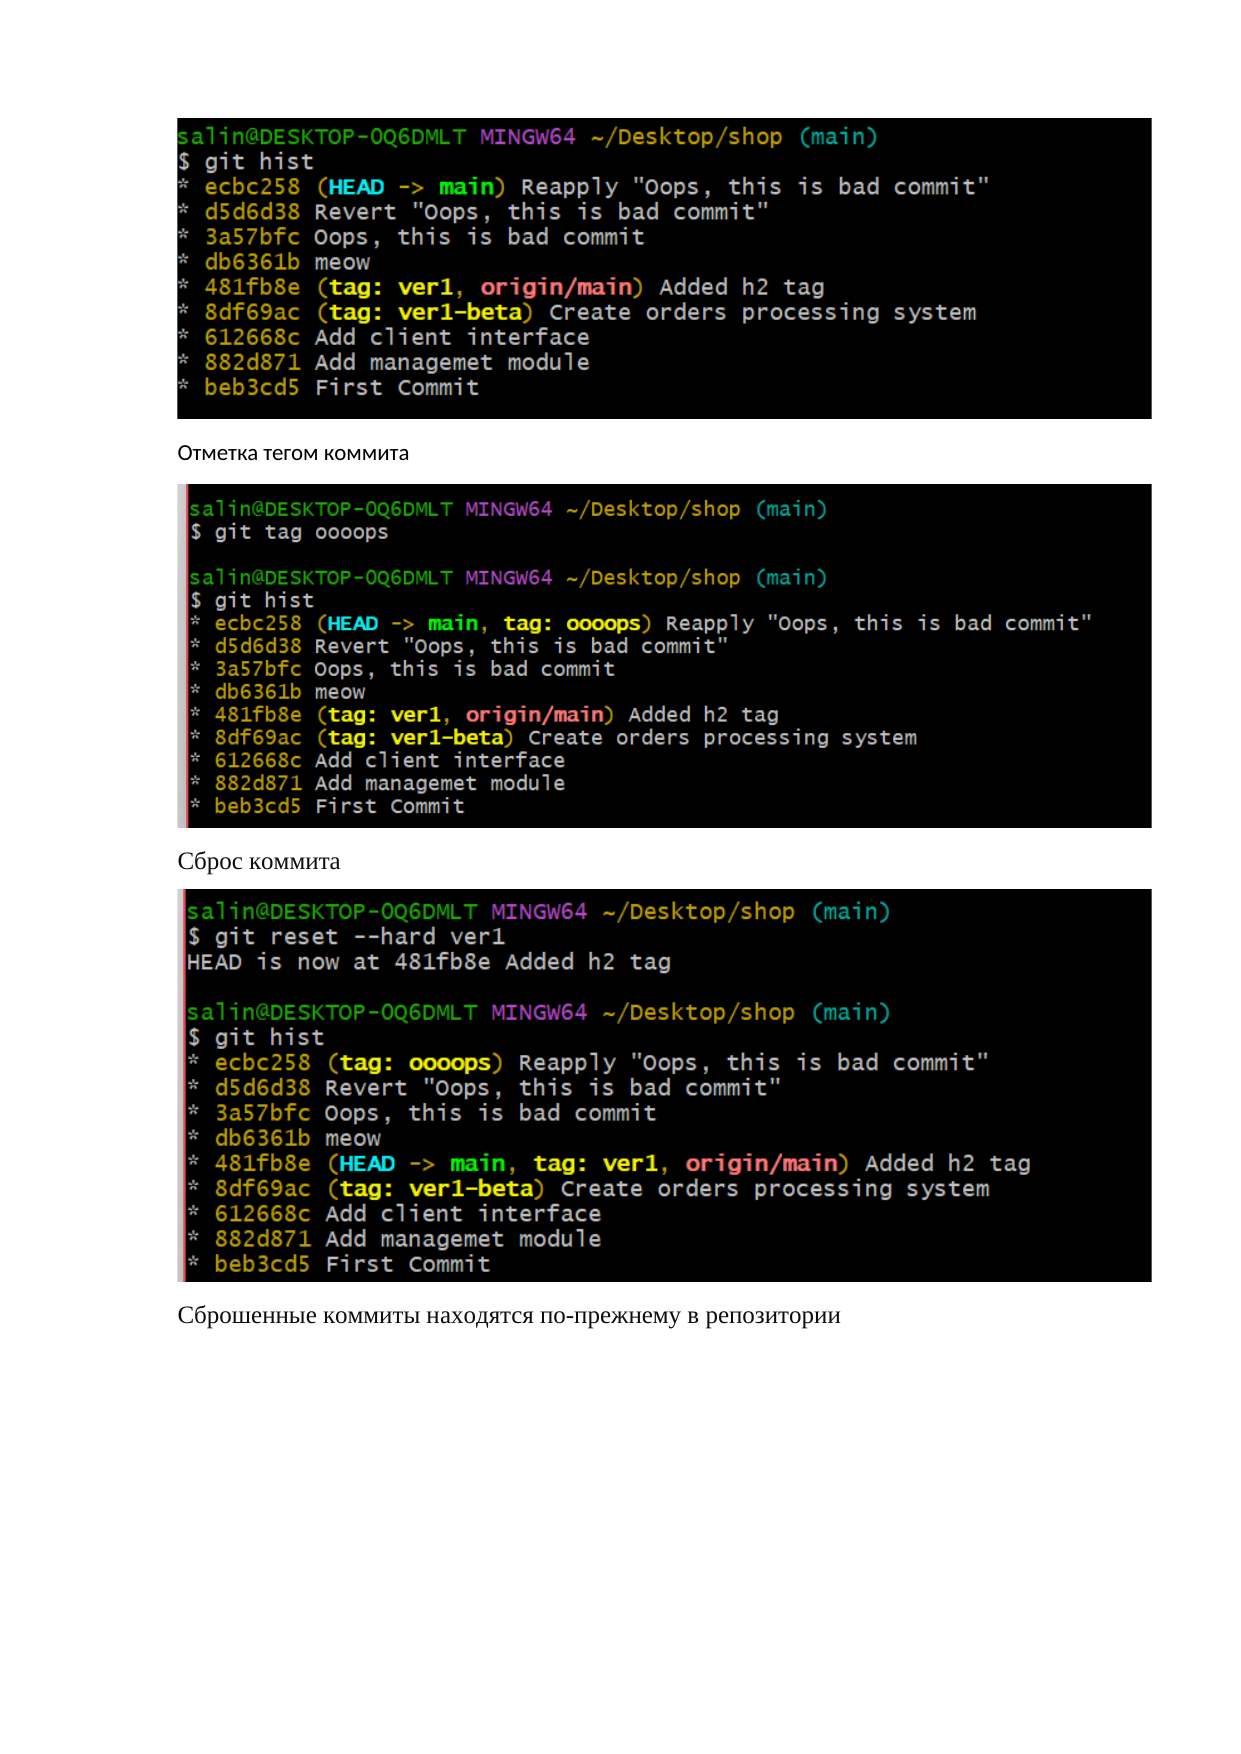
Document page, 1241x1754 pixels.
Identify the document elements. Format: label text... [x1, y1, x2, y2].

picture [177, 889, 1152, 1282]
picture [177, 484, 1152, 828]
text Сброс коммита [177, 846, 1152, 875]
picture [177, 118, 1152, 419]
text Сброшенные коммиты находятся по-прежнему в репозитории [177, 1301, 1152, 1329]
text Отметка тегом коммита [177, 438, 1152, 466]
